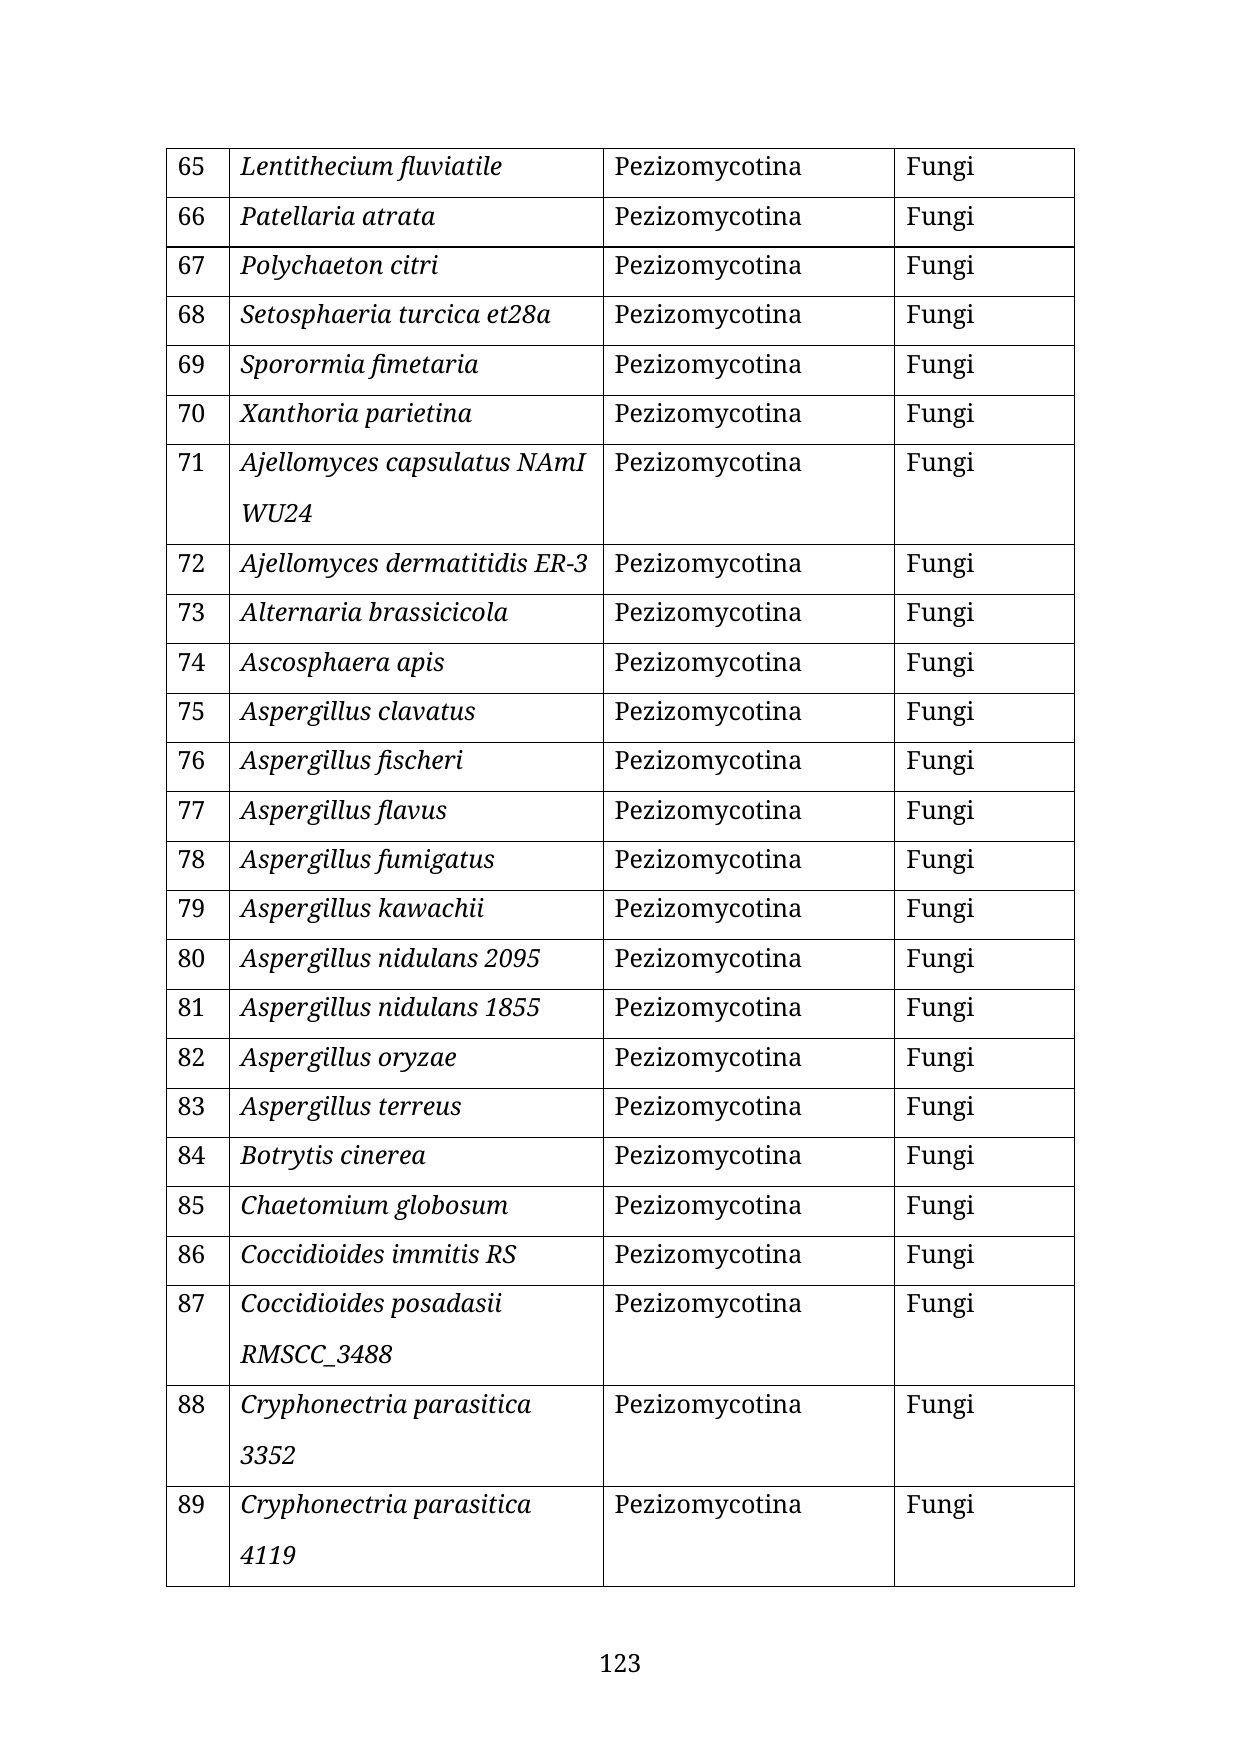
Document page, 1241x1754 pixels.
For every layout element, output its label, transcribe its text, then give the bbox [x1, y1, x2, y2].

table_cell Pezizomycotina [604, 595, 894, 643]
table_cell 70 [167, 396, 229, 444]
table_cell Fungi [895, 346, 1074, 394]
table_cell Botrytis cinerea [230, 1138, 603, 1186]
table_cell Fungi [895, 1187, 1074, 1236]
table_cell Aspergillus nidulans 2095 [230, 940, 603, 989]
table_cell Aspergillus nidulans 1855 [230, 990, 603, 1038]
table_cell Pezizomycotina [604, 1386, 894, 1486]
table_cell Fungi [895, 842, 1074, 890]
table_cell Fungi [895, 792, 1074, 841]
table_cell Coccidioides immitis RS [230, 1237, 603, 1285]
table_cell Pezizomycotina [604, 1487, 894, 1586]
table_cell 84 [167, 1138, 229, 1186]
table_cell 85 [167, 1187, 229, 1236]
table_cell Fungi [895, 1386, 1074, 1486]
table_cell Fungi [895, 644, 1074, 692]
table_cell 81 [167, 990, 229, 1038]
table_cell Fungi [895, 1089, 1074, 1137]
table_cell Pezizomycotina [604, 1237, 894, 1285]
table_cell 87 [167, 1286, 229, 1385]
table_cell Fungi [895, 149, 1074, 197]
table_cell Fungi [895, 743, 1074, 791]
table_cell Fungi [895, 940, 1074, 989]
table_cell Pezizomycotina [604, 1187, 894, 1236]
table_cell 88 [167, 1386, 229, 1486]
table_cell Pezizomycotina [604, 990, 894, 1038]
table_cell Fungi [895, 595, 1074, 643]
table_cell Fungi [895, 1286, 1074, 1385]
table_cell Ajellomyces dermatitidis ER-3 [230, 545, 603, 594]
table_cell Aspergillus fumigatus [230, 842, 603, 890]
table_cell 78 [167, 842, 229, 890]
table_cell Aspergillus flavus [230, 792, 603, 841]
table_cell Fungi [895, 198, 1074, 246]
table_cell Fungi [895, 1138, 1074, 1186]
table_cell Ascosphaera apis [230, 644, 603, 692]
table_cell Fungi [895, 396, 1074, 444]
table_cell Polychaeton citri [230, 248, 603, 296]
table_cell Fungi [895, 694, 1074, 742]
table_cell Pezizomycotina [604, 792, 894, 841]
table_cell 79 [167, 891, 229, 939]
table_cell 76 [167, 743, 229, 791]
table_cell Ajellomyces capsulatus NAmI WU24 [230, 445, 603, 544]
table_cell Pezizomycotina [604, 149, 894, 197]
table_cell Aspergillus kawachii [230, 891, 603, 939]
table_cell 68 [167, 297, 229, 345]
table_cell 66 [167, 198, 229, 246]
table_cell Pezizomycotina [604, 1138, 894, 1186]
table_cell Pezizomycotina [604, 1039, 894, 1087]
table_cell 77 [167, 792, 229, 841]
table_cell Fungi [895, 891, 1074, 939]
table_cell 86 [167, 1237, 229, 1285]
table_cell Aspergillus terreus [230, 1089, 603, 1137]
table_cell Lentithecium fluviatile [230, 149, 603, 197]
table_cell Cryphonectria parasitica 3352 [230, 1386, 603, 1486]
table_cell 74 [167, 644, 229, 692]
table_cell 67 [167, 248, 229, 296]
table_cell Aspergillus clavatus [230, 694, 603, 742]
table_cell Chaetomium globosum [230, 1187, 603, 1236]
table_cell Fungi [895, 545, 1074, 594]
table_cell 69 [167, 346, 229, 394]
table_cell 80 [167, 940, 229, 989]
table_cell Pezizomycotina [604, 198, 894, 246]
table_cell Sporormia fimetaria [230, 346, 603, 394]
table_cell 75 [167, 694, 229, 742]
table_cell Fungi [895, 248, 1074, 296]
table_cell 65 [167, 149, 229, 197]
table_cell Pezizomycotina [604, 396, 894, 444]
table_cell Pezizomycotina [604, 248, 894, 296]
table_cell Fungi [895, 445, 1074, 544]
table_cell Setosphaeria turcica et28a [230, 297, 603, 345]
table_cell Fungi [895, 1039, 1074, 1087]
table_cell Pezizomycotina [604, 297, 894, 345]
table_cell Pezizomycotina [604, 545, 894, 594]
table_cell Aspergillus fischeri [230, 743, 603, 791]
table_cell Cryphonectria parasitica 4119 [230, 1487, 603, 1586]
table_cell Pezizomycotina [604, 445, 894, 544]
table_cell Pezizomycotina [604, 1286, 894, 1385]
table_cell 83 [167, 1089, 229, 1137]
table_cell Fungi [895, 990, 1074, 1038]
table_cell Pezizomycotina [604, 891, 894, 939]
table_cell 89 [167, 1487, 229, 1586]
table_cell Alternaria brassicicola [230, 595, 603, 643]
table_cell Fungi [895, 1237, 1074, 1285]
table_cell Xanthoria parietina [230, 396, 603, 444]
table_cell Fungi [895, 1487, 1074, 1586]
table_cell 82 [167, 1039, 229, 1087]
table_cell Pezizomycotina [604, 940, 894, 989]
table_cell 73 [167, 595, 229, 643]
table_cell Pezizomycotina [604, 743, 894, 791]
table_cell Patellaria atrata [230, 198, 603, 246]
table_cell Pezizomycotina [604, 694, 894, 742]
table_cell 72 [167, 545, 229, 594]
table_cell Pezizomycotina [604, 346, 894, 394]
table_cell Pezizomycotina [604, 1089, 894, 1137]
table_cell Aspergillus oryzae [230, 1039, 603, 1087]
table_cell Coccidioides posadasii RMSCC_3488 [230, 1286, 603, 1385]
table_cell 71 [167, 445, 229, 544]
table_cell Fungi [895, 297, 1074, 345]
table_cell Pezizomycotina [604, 842, 894, 890]
table_cell Pezizomycotina [604, 644, 894, 692]
